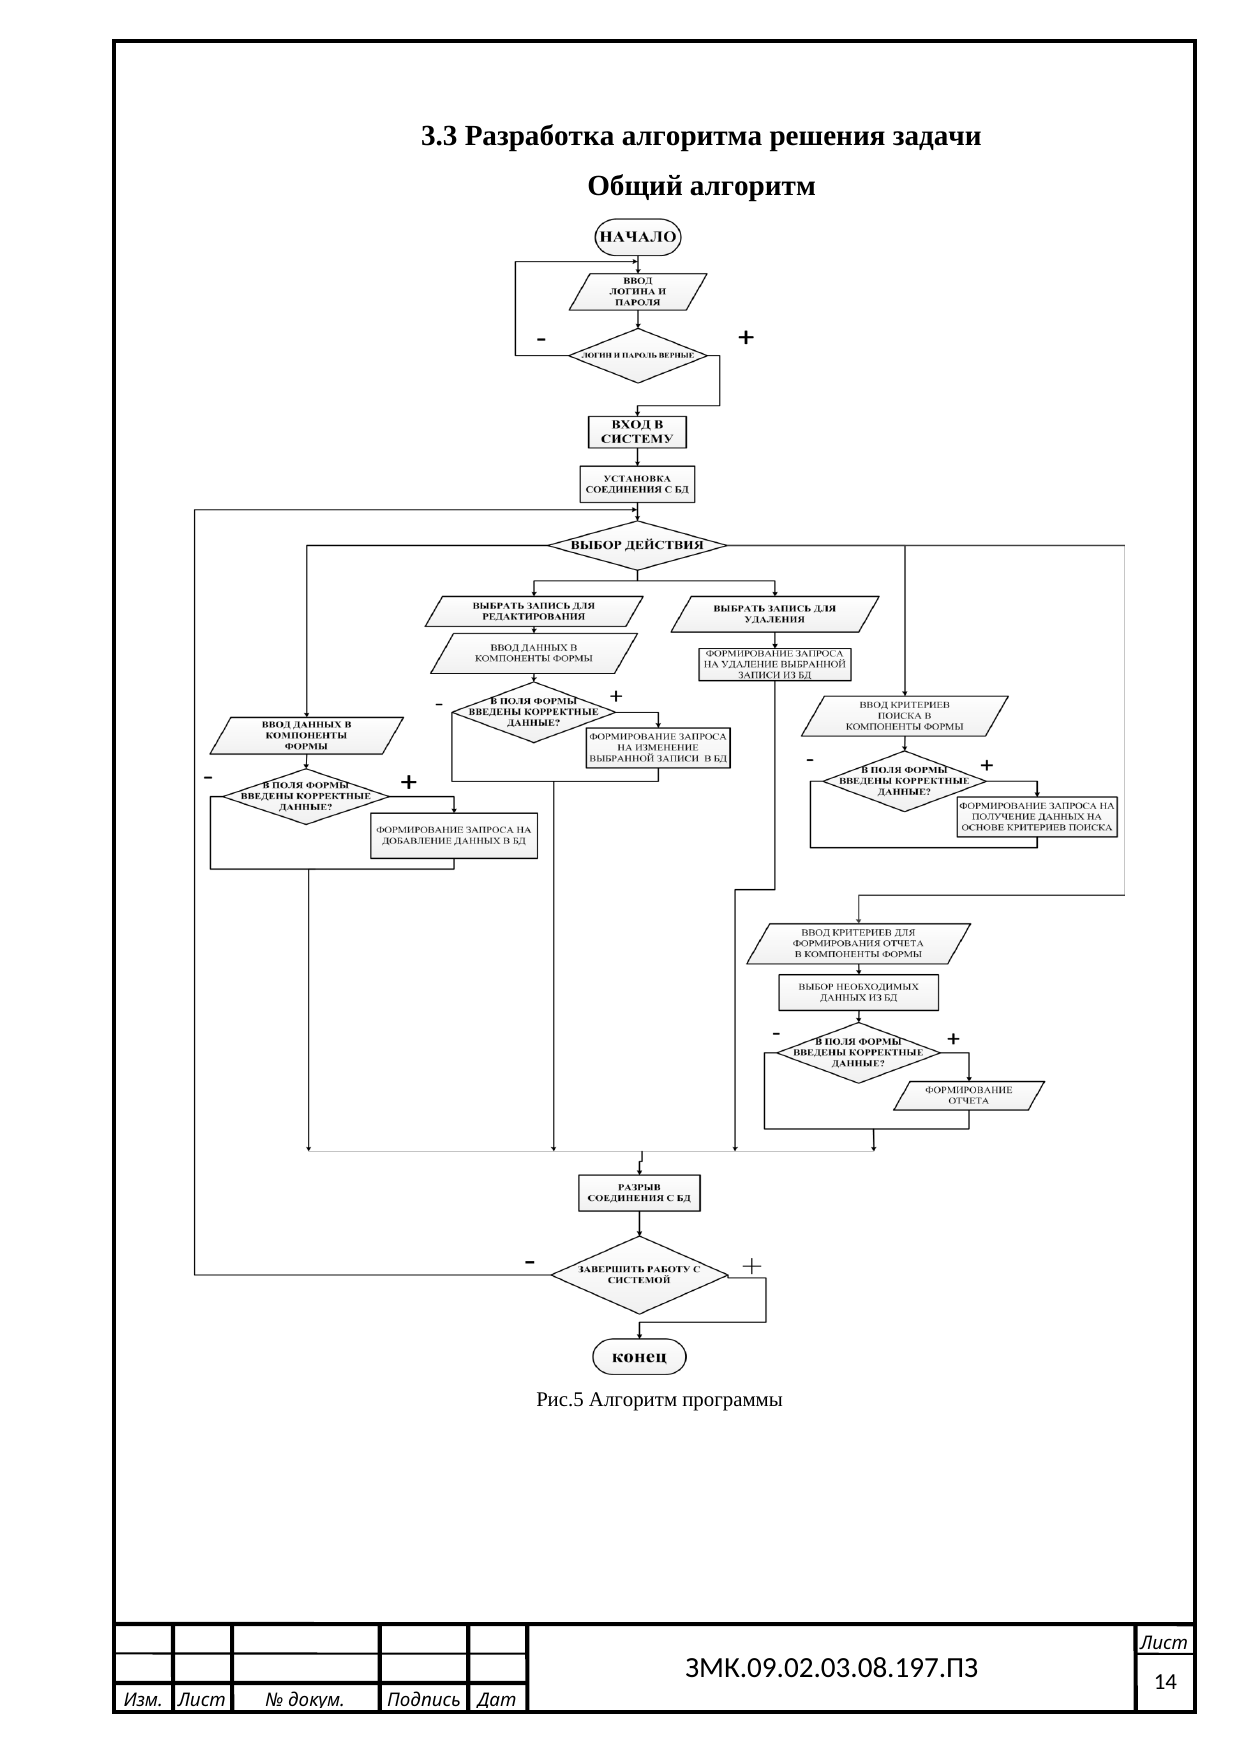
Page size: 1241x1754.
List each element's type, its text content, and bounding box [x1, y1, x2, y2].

text 3.3 Разработка алгоритма решения задачи [177, 118, 1152, 152]
picture [193, 218, 1125, 1375]
text Общий алгоритм [177, 168, 1152, 202]
